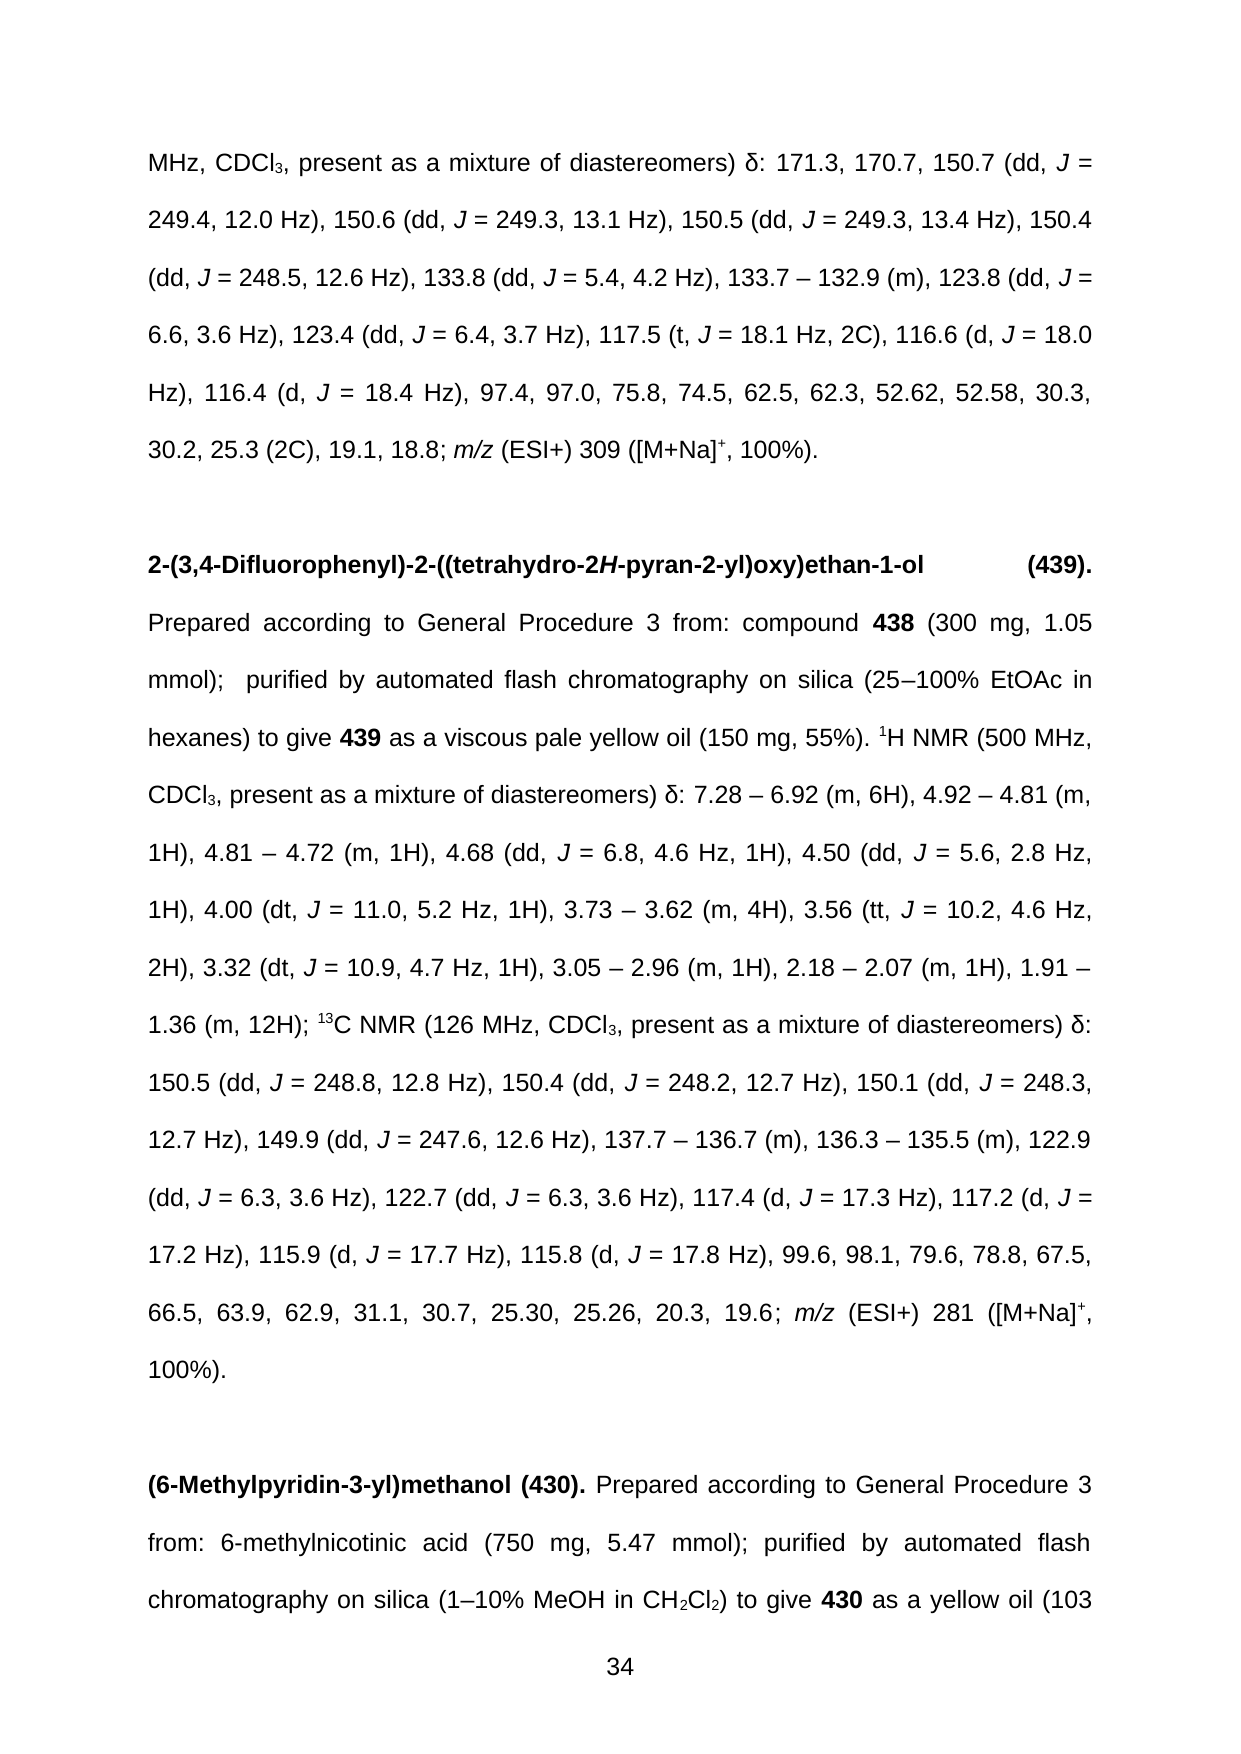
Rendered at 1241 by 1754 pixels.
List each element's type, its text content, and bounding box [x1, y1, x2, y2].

text 2-(3,4-Difluorophenyl)-2-((tetrahydro-2H-pyran-2-yl)oxy)ethan-1-ol (439). Prepared according to General Procedure 3 from: compound 438 (300 mg, 1.05 mmol); purified by automated flash chromatography on silica (25–100% EtOAc in hexanes) to give 439 as a viscous pale yellow oil (150 mg, 55%). 1H NMR (500 MHz, CDCl3, present as a mixture of diastereomers) δ: 7.28 – 6.92 (m, 6H), 4.92 – 4.81 (m, 1H), 4.81 – 4.72 (m, 1H), 4.68 (dd, J = 6.8, 4.6 Hz, 1H), 4.50 (dd, J = 5.6, 2.8 Hz, 1H), 4.00 (dt, J = 11.0, 5.2 Hz, 1H), 3.73 – 3.62 (m, 4H), 3.56 (tt, J = 10.2, 4.6 Hz, 2H), 3.32 (dt, J = 10.9, 4.7 Hz, 1H), 3.05 – 2.96 (m, 1H), 2.18 – 2.07 (m, 1H), 1.91 – 1.36 (m, 12H); 13C NMR (126 MHz, CDCl3, present as a mixture of diastereomers) δ: 150.5 (dd, J = 248.8, 12.8 Hz), 150.4 (dd, J = 248.2, 12.7 Hz), 150.1 (dd, J = 248.3, 12.7 Hz), 149.9 (dd, J = 247.6, 12.6 Hz), 137.7 – 136.7 (m), 136.3 – 135.5 (m), 122.9 (dd, J = 6.3, 3.6 Hz), 122.7 (dd, J = 6.3, 3.6 Hz), 117.4 (d, J = 17.3 Hz), 117.2 (d, J = 17.2 Hz), 115.9 (d, J = 17.7 Hz), 115.8 (d, J = 17.8 Hz), 99.6, 98.1, 79.6, 78.8, 67.5, 66.5, 63.9, 62.9, 31.1, 30.7, 25.30, 25.26, 20.3, 19.6; m/z (ESI+) 281 ([M+Na]+, 100%). [148, 550, 1093, 1384]
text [148, 148, 1093, 464]
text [148, 1470, 1093, 1614]
